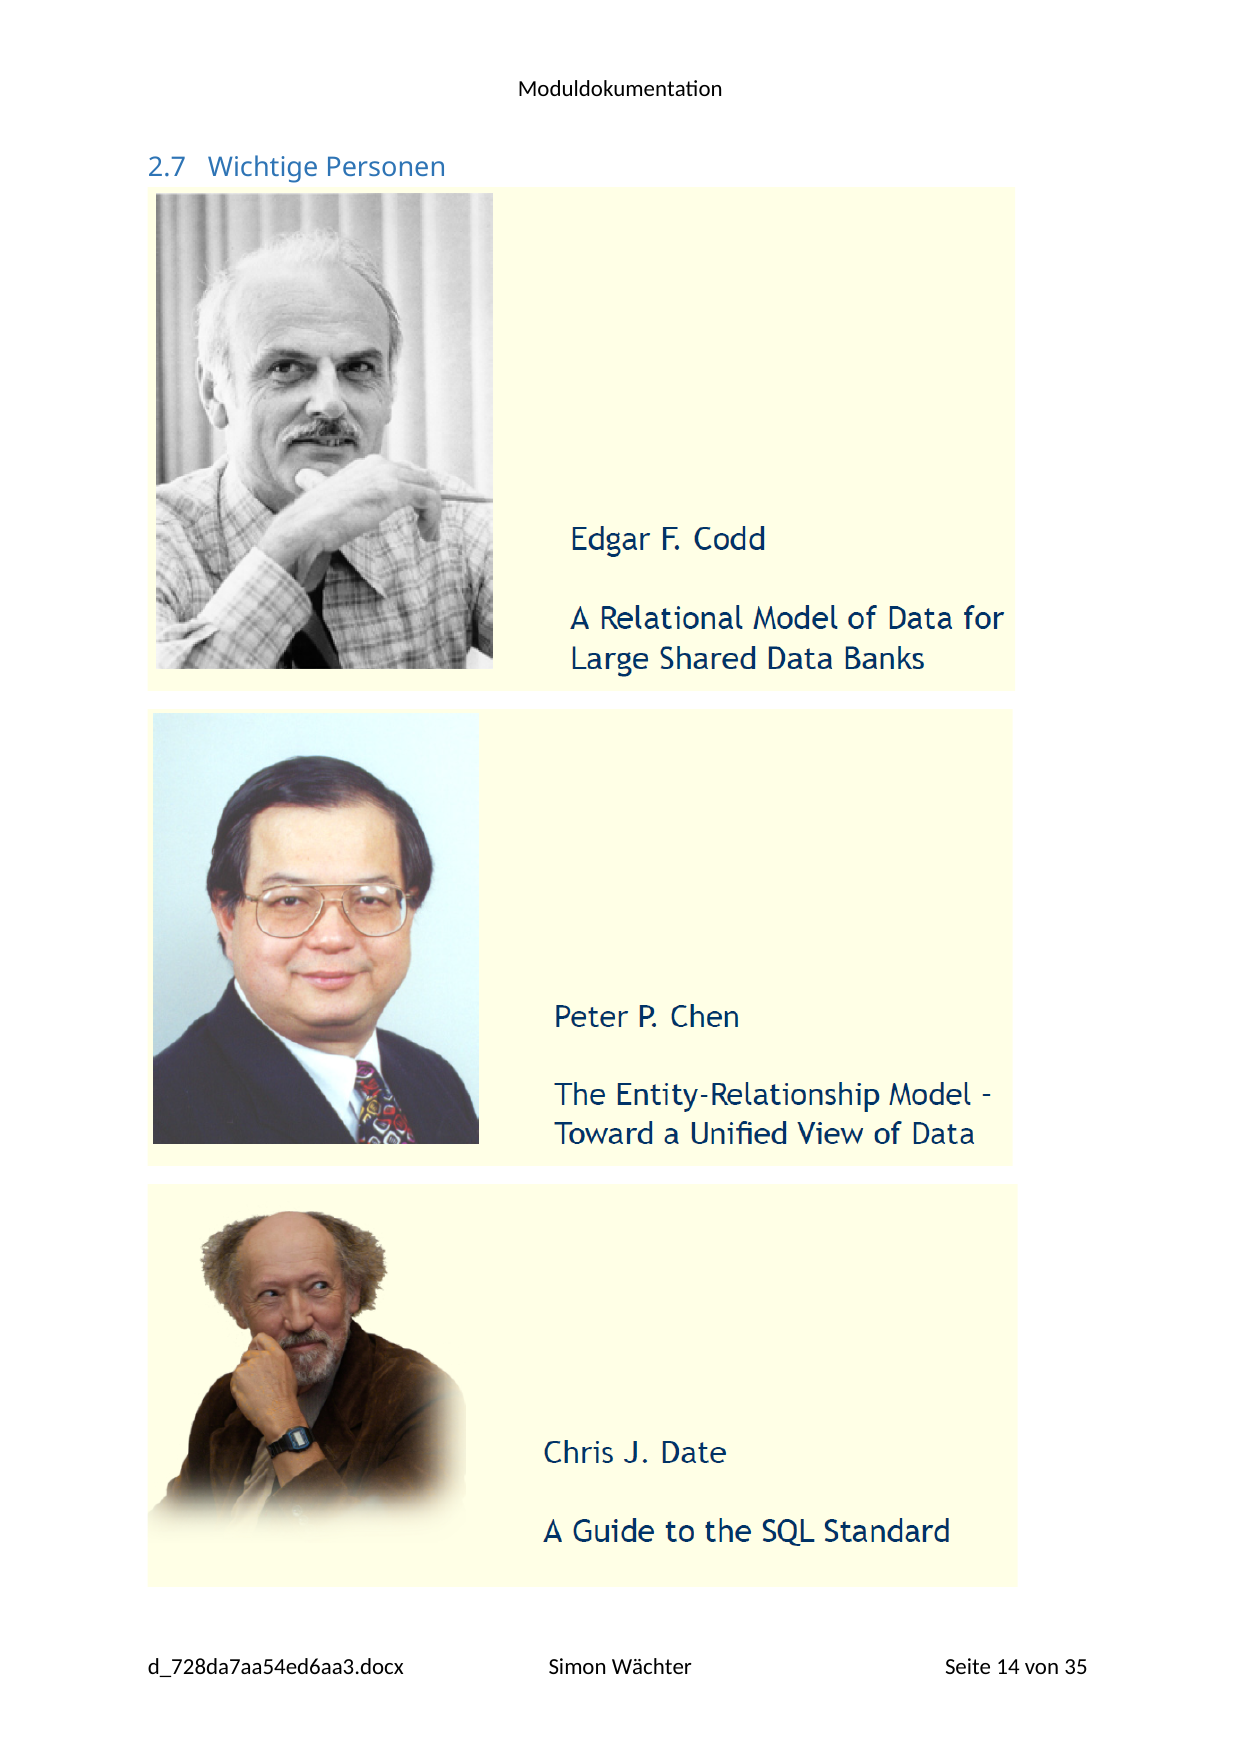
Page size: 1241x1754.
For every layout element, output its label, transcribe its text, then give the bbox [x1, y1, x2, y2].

picture [147, 187, 1016, 691]
subtitle Wichtige Personen [148, 148, 1093, 184]
picture [147, 709, 1013, 1166]
picture [147, 1184, 1018, 1587]
